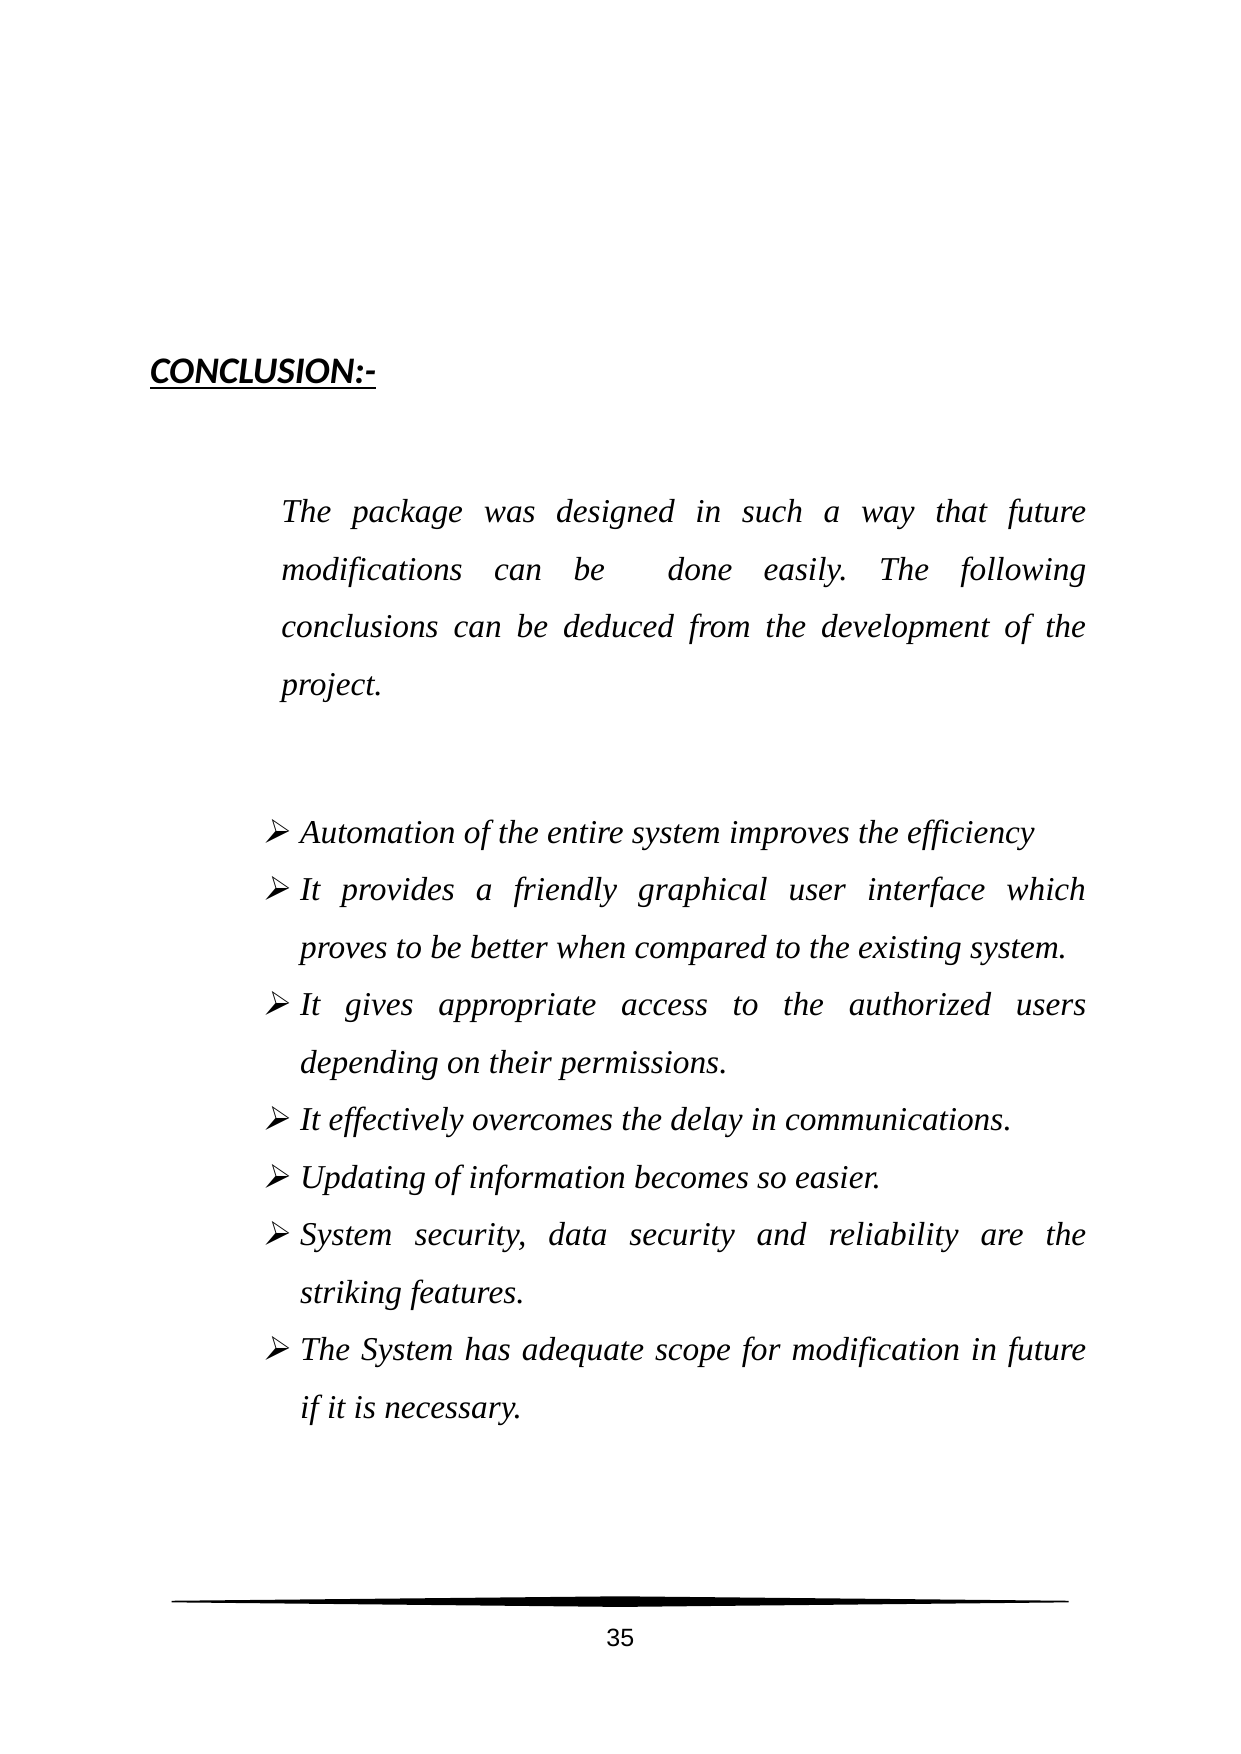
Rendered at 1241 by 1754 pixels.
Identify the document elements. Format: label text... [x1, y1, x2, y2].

list Updating of information becomes so easier. [262, 1157, 1090, 1195]
list System security, data security and reliability are the striking features. [262, 1214, 1090, 1310]
list It gives appropriate access to the authorized users depending on their permissions. [262, 984, 1090, 1080]
list It provides a friendly graphical user interface which proves to be better when compared to the existing system. [262, 869, 1090, 965]
text The package was designed in such a way that future modifications can be done easily. The following conclusions can be deduced from the development of the project. [281, 491, 1090, 702]
text CONCLUSION:- [150, 347, 1090, 393]
list It effectively overcomes the delay in communications. [262, 1099, 1090, 1138]
list The System has adequate scope for modification in future if it is necessary. [262, 1329, 1090, 1425]
list Automation of the entire system improves the efficiency [262, 812, 1090, 850]
